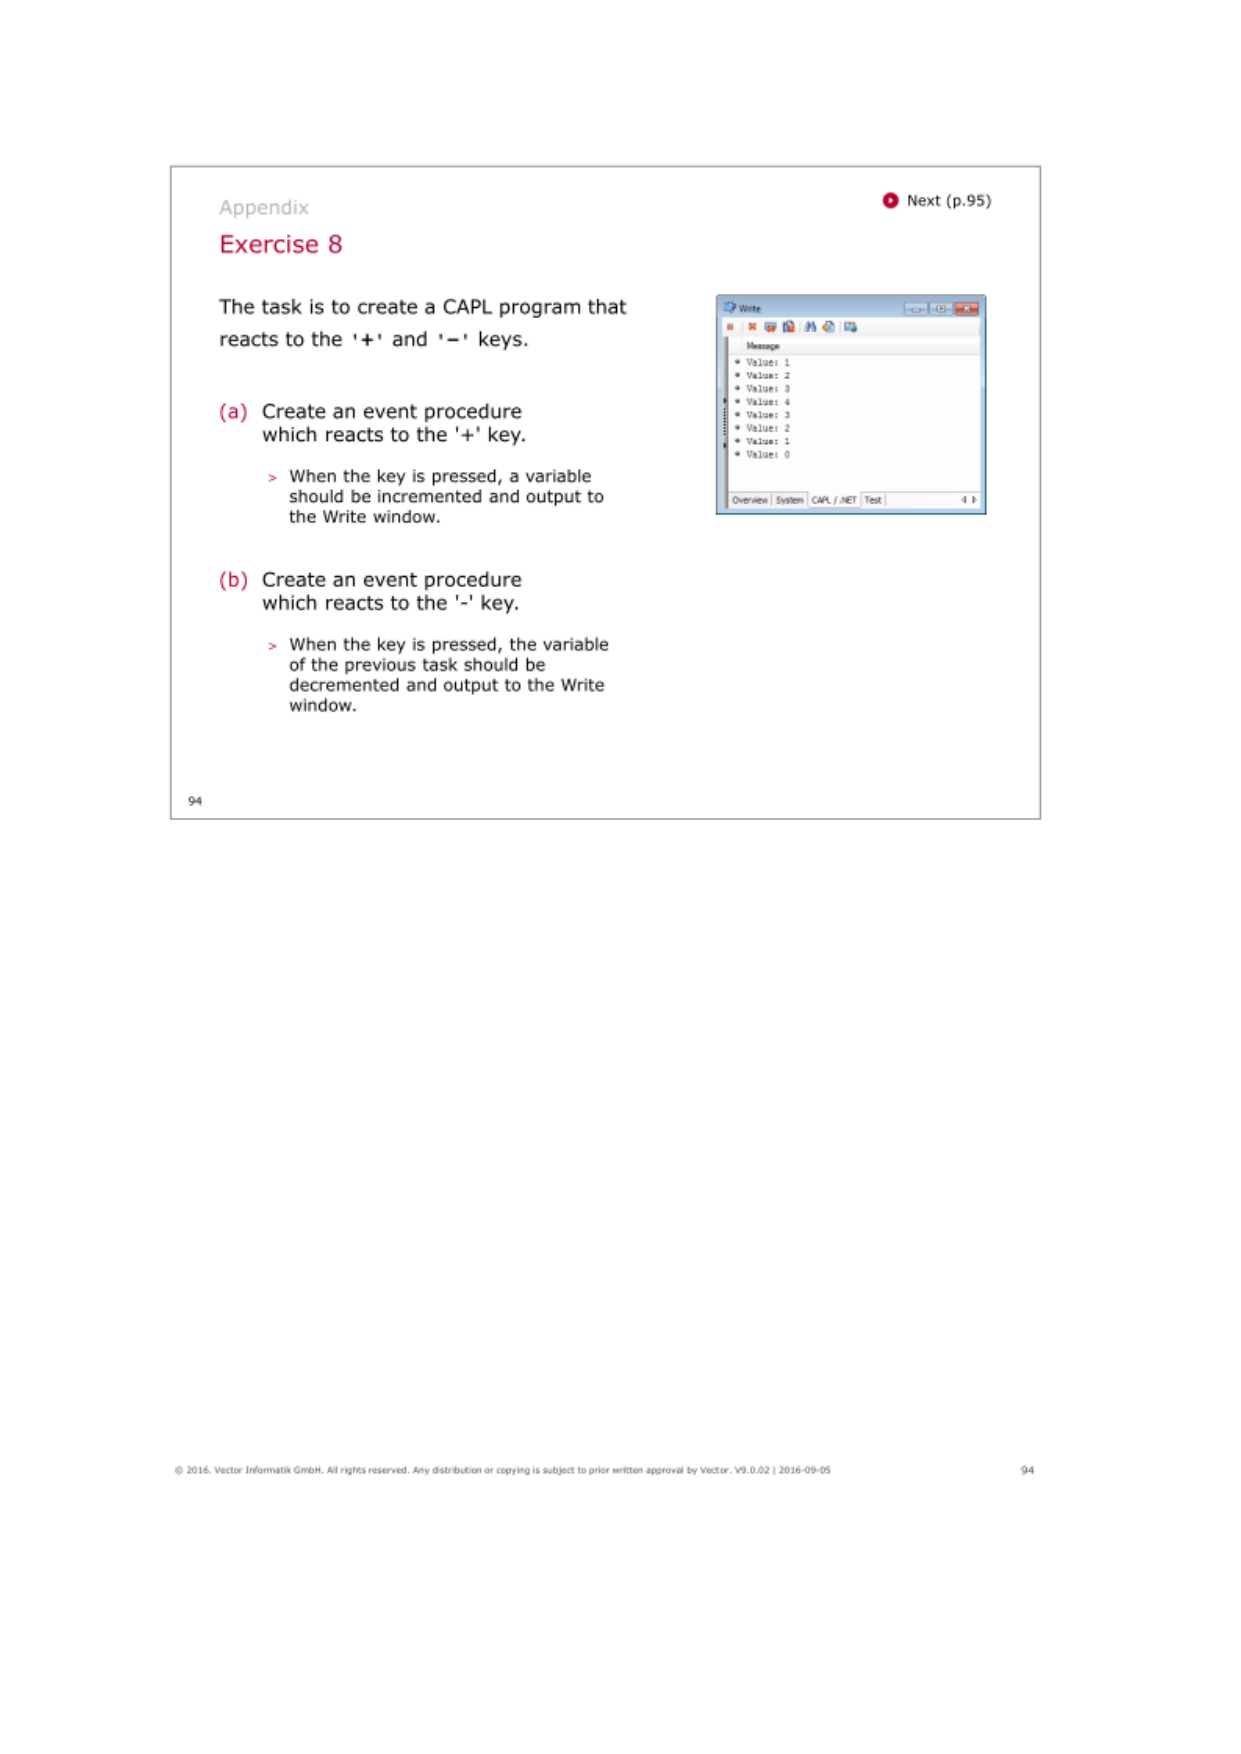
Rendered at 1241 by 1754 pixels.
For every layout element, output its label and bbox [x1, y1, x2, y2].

picture [150, 150, 1065, 1488]
